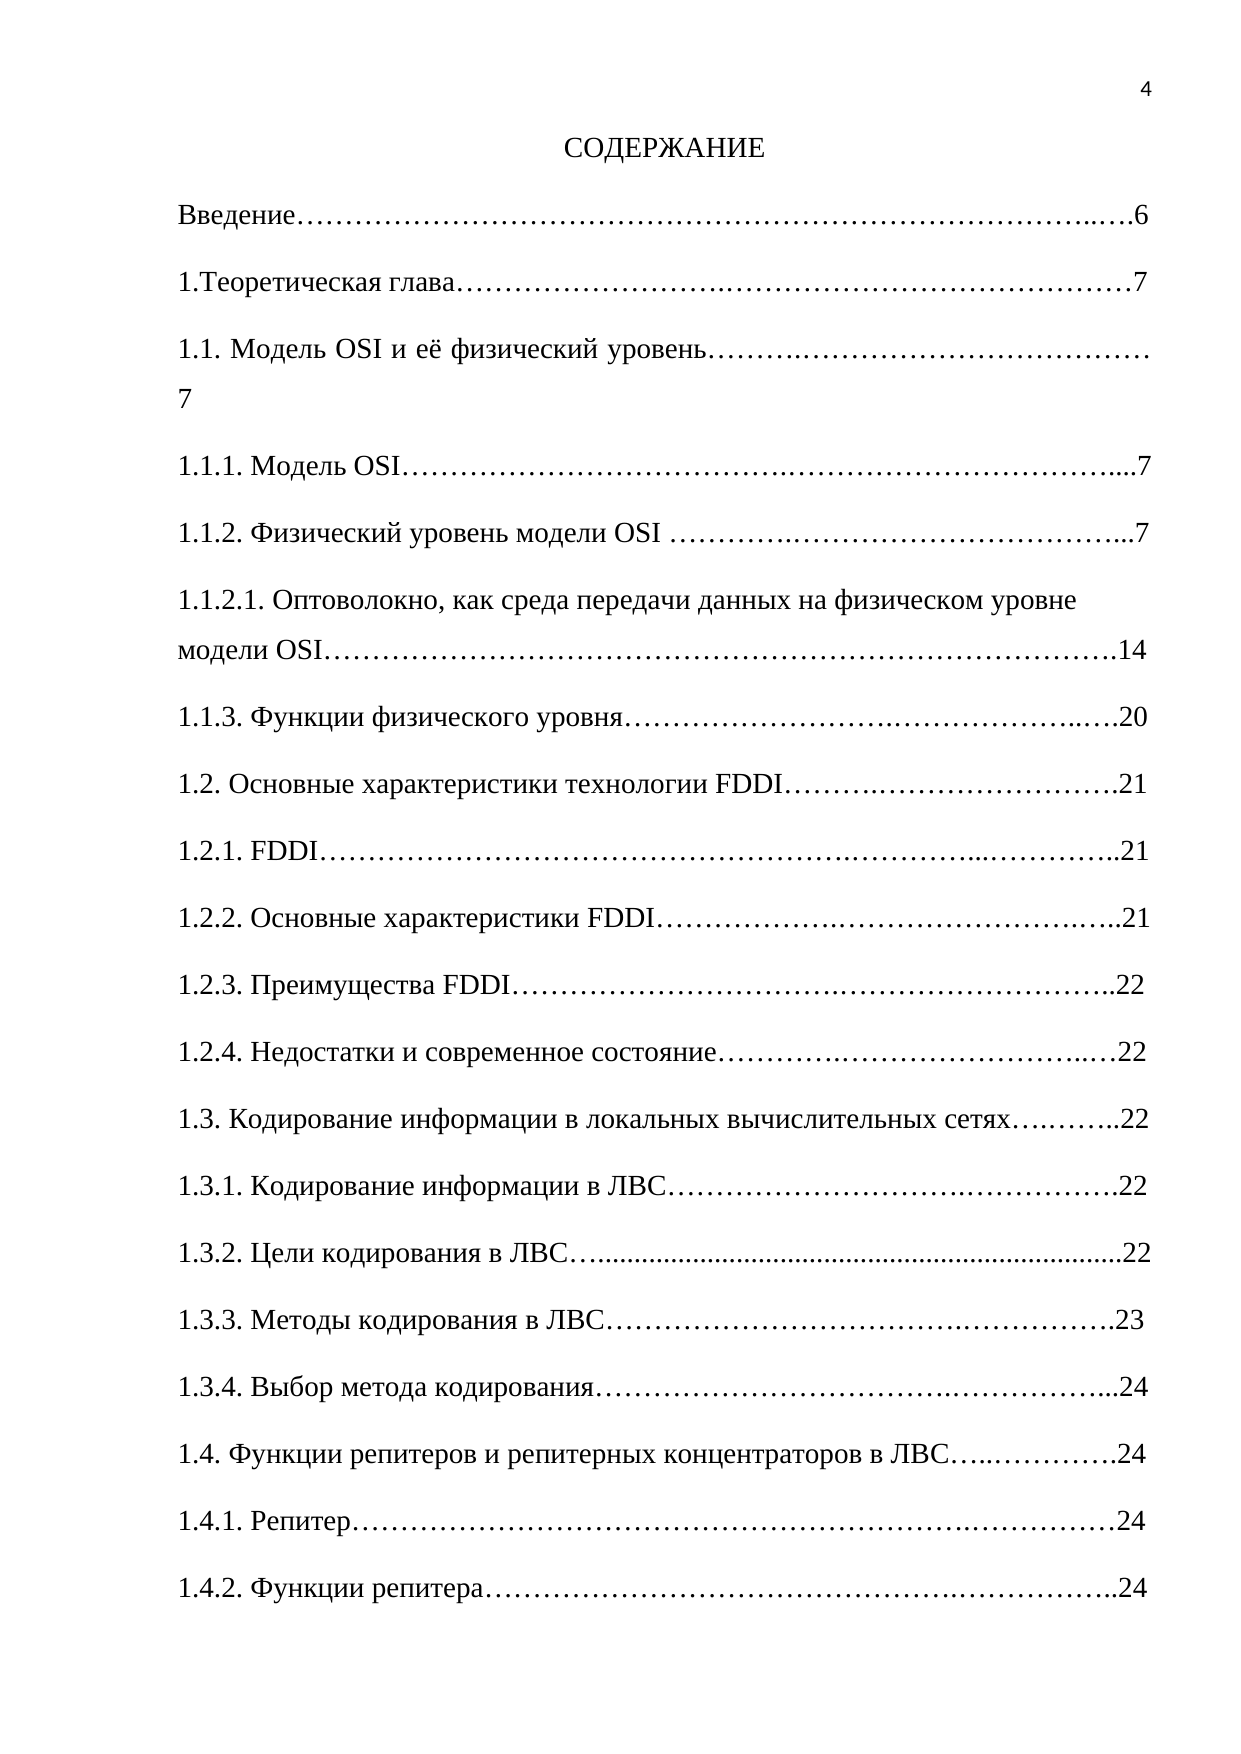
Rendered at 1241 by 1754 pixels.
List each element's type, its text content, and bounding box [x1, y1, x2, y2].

text 1.1.2. Физический уровень модели OSI ………….……………………………...7 [177, 515, 1152, 548]
text 1.4.1. Репитер……………………………………………………….……………24 [177, 1503, 1152, 1537]
text 1.4. Функции репитеров и репитерных концентраторов в ЛВС…..………….24 [177, 1436, 1152, 1469]
text 1.2.2. Основные характеристики FDDI……………….…………………….…..21 [177, 900, 1152, 934]
text 1.1.3. Функции физического уровня……………………….………………..….20 [177, 699, 1152, 733]
text 1.2. Основные характеристики технологии FDDI……….…………………….21 [177, 766, 1152, 800]
text 1.3.2. Цели кодирования в ЛВС…........................................................................22 [177, 1235, 1152, 1269]
text 1.3. Кодирование информации в локальных вычислительных сетях….……..22 [177, 1101, 1152, 1135]
text 1.Теоретическая глава……………………….……………………………………7 [177, 264, 1152, 297]
text 1.4.2. Функции репитера………………………………………….……………..24 [177, 1570, 1152, 1603]
text 1.2.3. Преимущества FDDI…………………………….………………………..22 [177, 967, 1152, 1001]
text 1.1.1. Модель OSI………………………………….……………………………....7 [177, 448, 1152, 482]
text 1.3.3. Методы кодирования в ЛВС……………………………….…………….23 [177, 1302, 1152, 1336]
text 1.3.4. Выбор метода кодирования……………………………….……………...24 [177, 1369, 1152, 1403]
text 1.2.1. FDDI……………………………………………….…………...…………..21 [177, 833, 1152, 867]
text 1.1.2.1. Оптоволокно, как среда передачи данных на физическом уровне модели OSI……………………………………………………………………….14 [177, 582, 1152, 666]
text Введение………………………………………………………………………..….6 [177, 197, 1152, 230]
text СОДЕРЖАНИЕ [177, 130, 1152, 163]
text 1.3.1. Кодирование информации в ЛВС………………………….…………….22 [177, 1168, 1152, 1202]
text 1.1. Модель OSI и её физический уровень……….………………………………7 [177, 331, 1152, 414]
text 1.2.4. Недостатки и современное состояние………….……………………..…22 [177, 1034, 1152, 1068]
